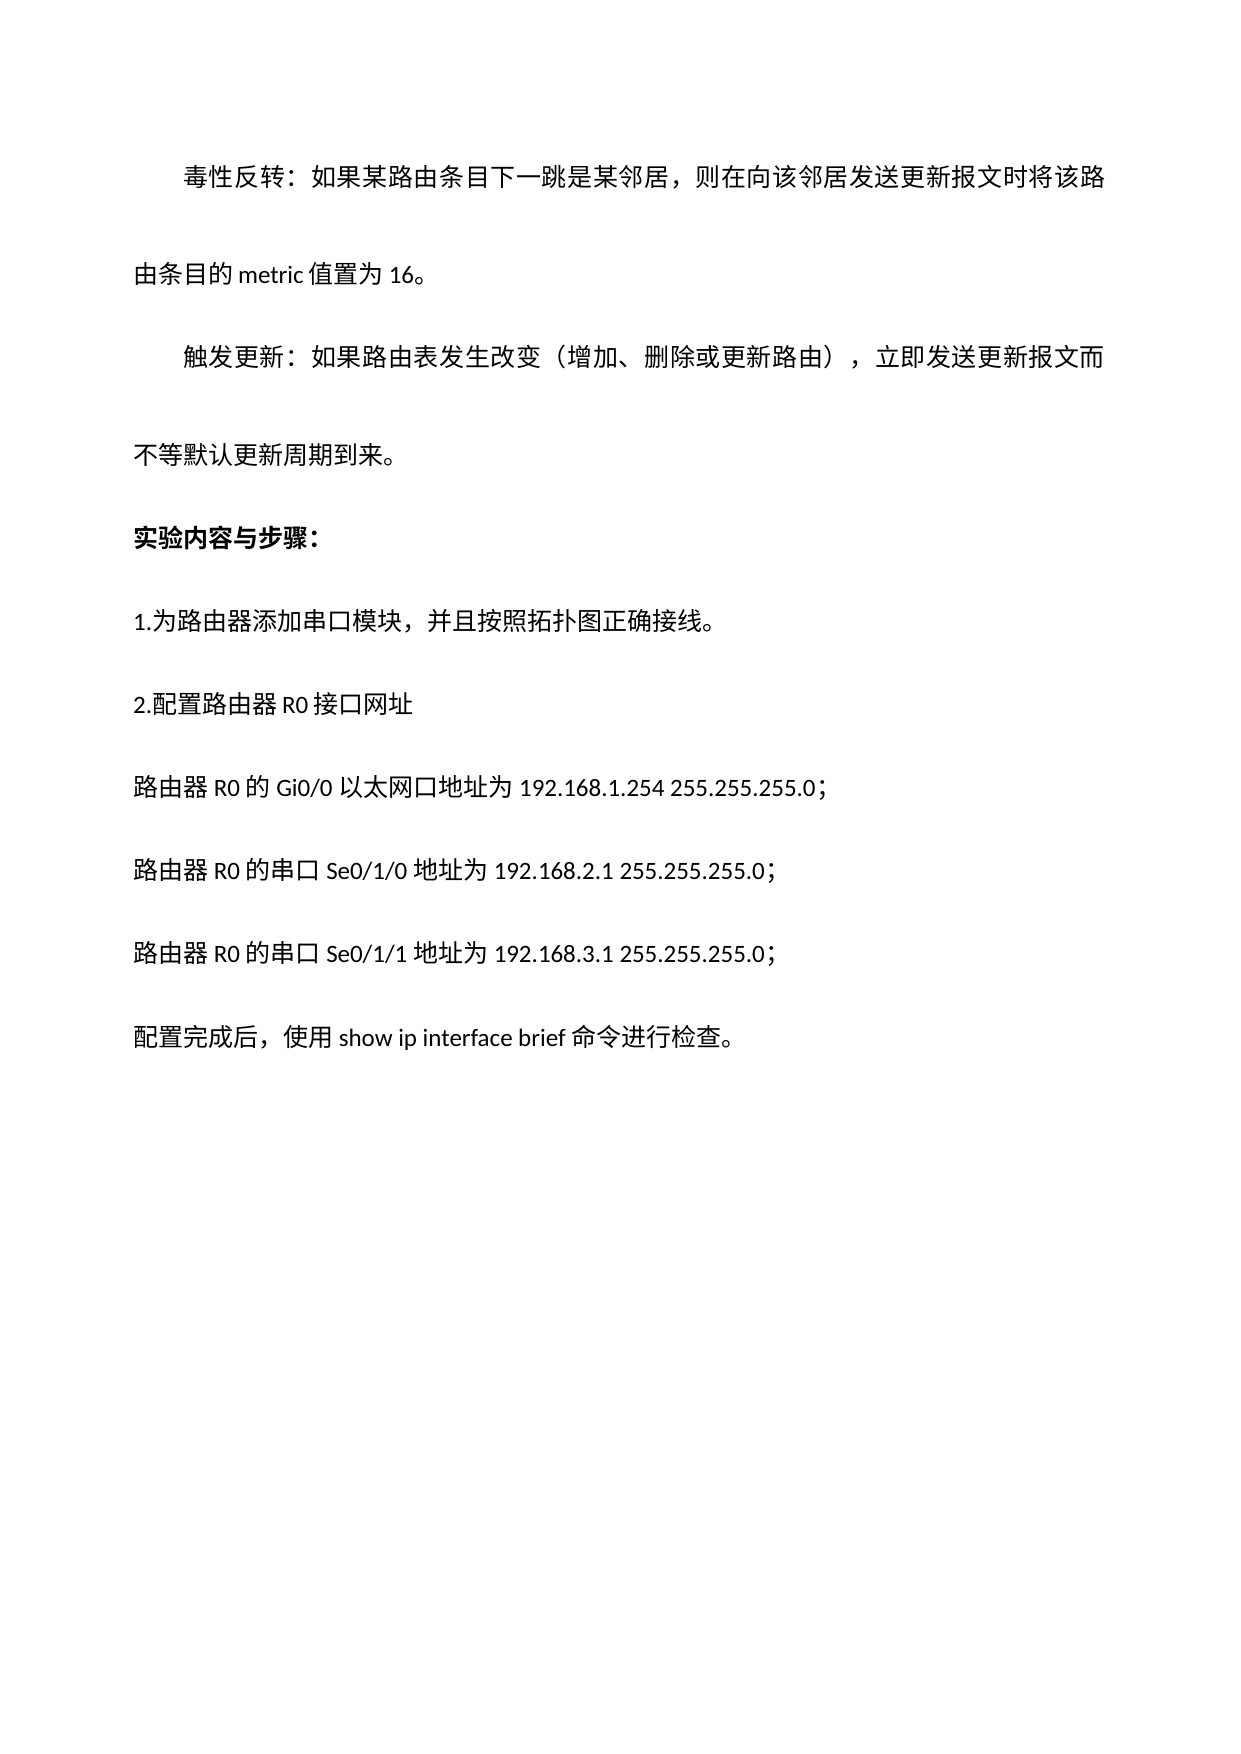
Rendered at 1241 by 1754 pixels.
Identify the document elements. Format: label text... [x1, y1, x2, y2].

text 路由器 R0 的串口 Se0/1/1 地址为 192.168.3.1 255.255.255.0； [133, 919, 1107, 984]
text 配置完成后，使用 show ip interface brief 命令进行检查。 [133, 1003, 1107, 1068]
text 路由器 R0 的串口 Se0/1/0 地址为 192.168.2.1 255.255.255.0； [133, 836, 1107, 901]
text 路由器 R0 的 Gi0/0 以太网口地址为 192.168.1.254 255.255.255.0； [133, 753, 1107, 818]
text 2.配置路由器R0接口网址 [133, 670, 1107, 735]
text 实验内容与步骤： [133, 504, 1107, 569]
text 毒性反转：如果某路由条目下一跳是某邻居，则在向该邻居发送更新报文时将该路由条目的metric值置为16。 [133, 143, 1107, 305]
text 触发更新：如果路由表发生改变（增加、删除或更新路由），立即发送更新报文而不等默认更新周期到来。 [133, 323, 1107, 486]
text 1.为路由器添加串口模块，并且按照拓扑图正确接线。 [133, 587, 1107, 652]
